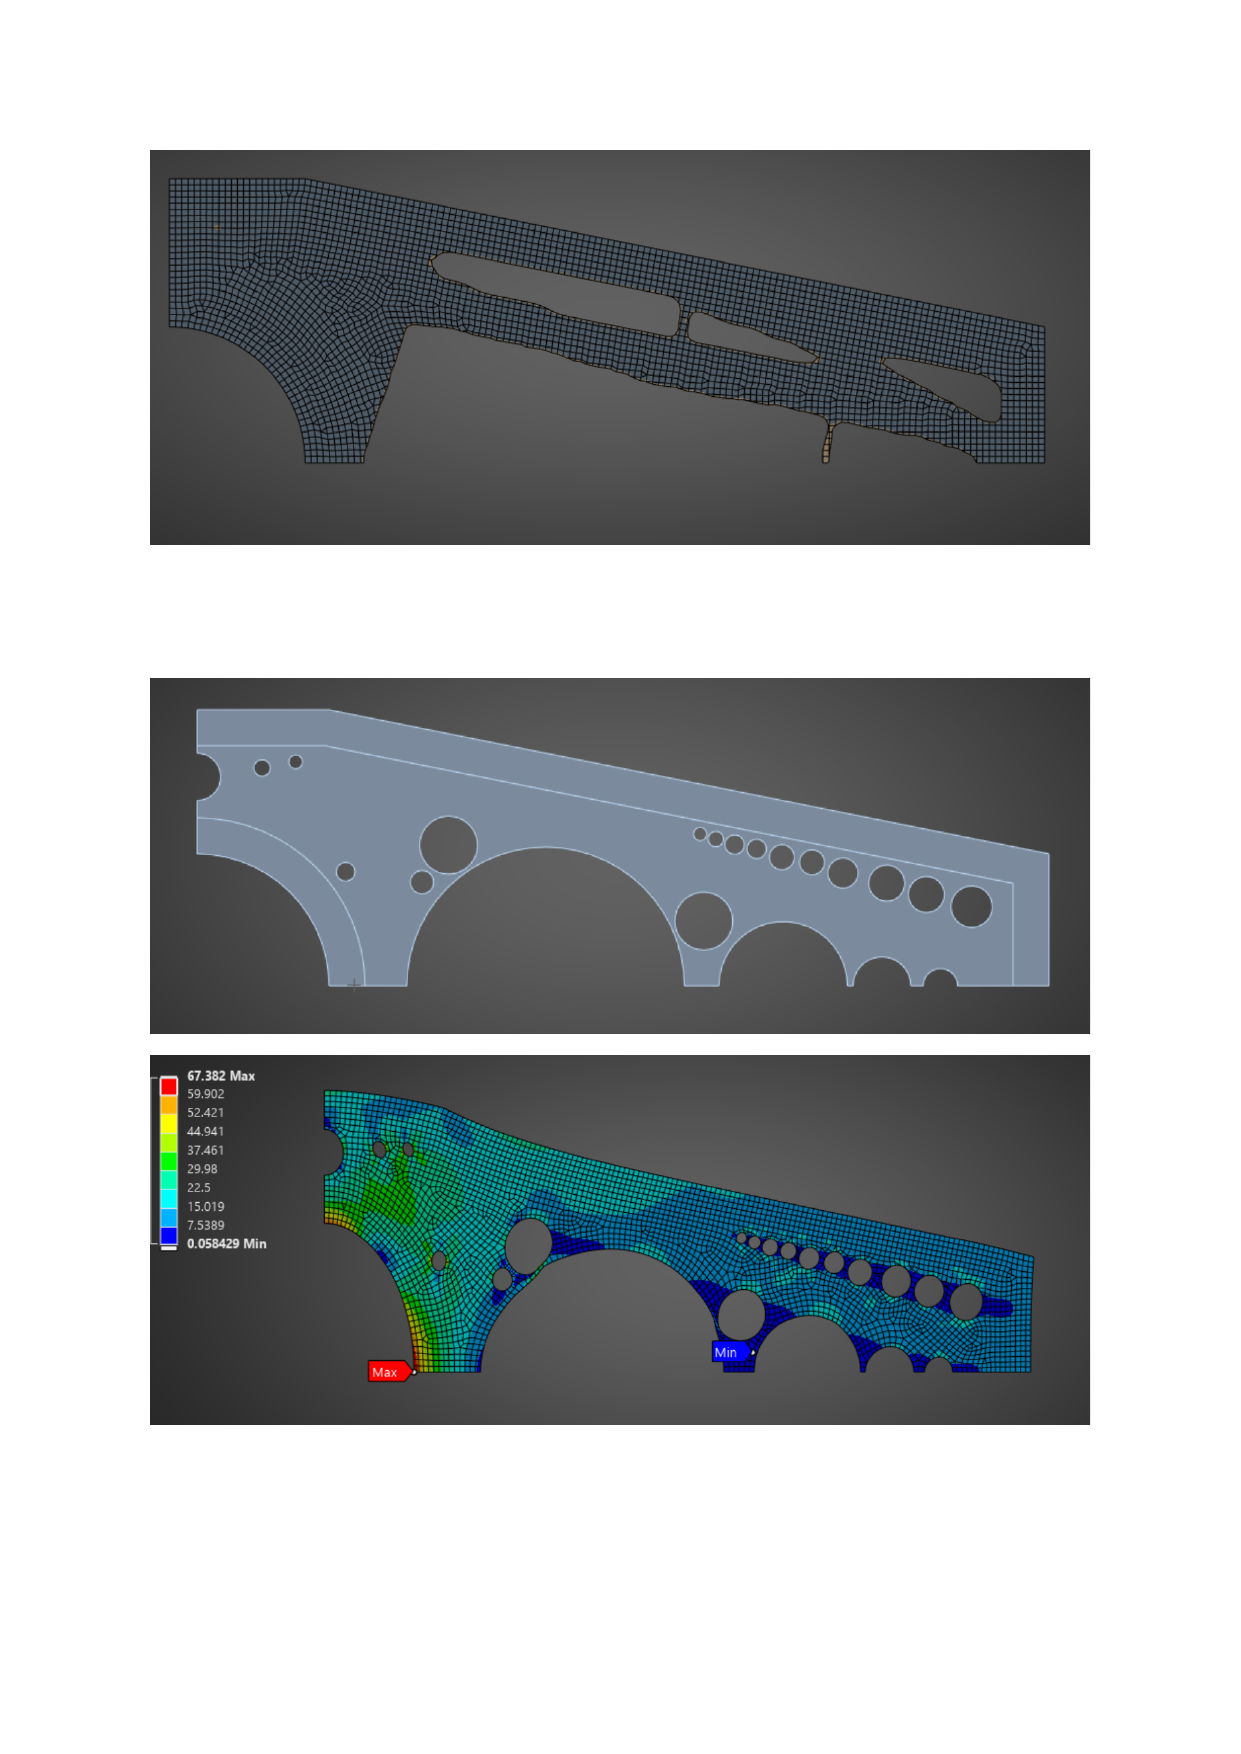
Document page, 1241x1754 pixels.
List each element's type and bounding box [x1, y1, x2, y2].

picture [150, 150, 1091, 545]
picture [150, 1055, 1091, 1425]
picture [150, 678, 1091, 1034]
